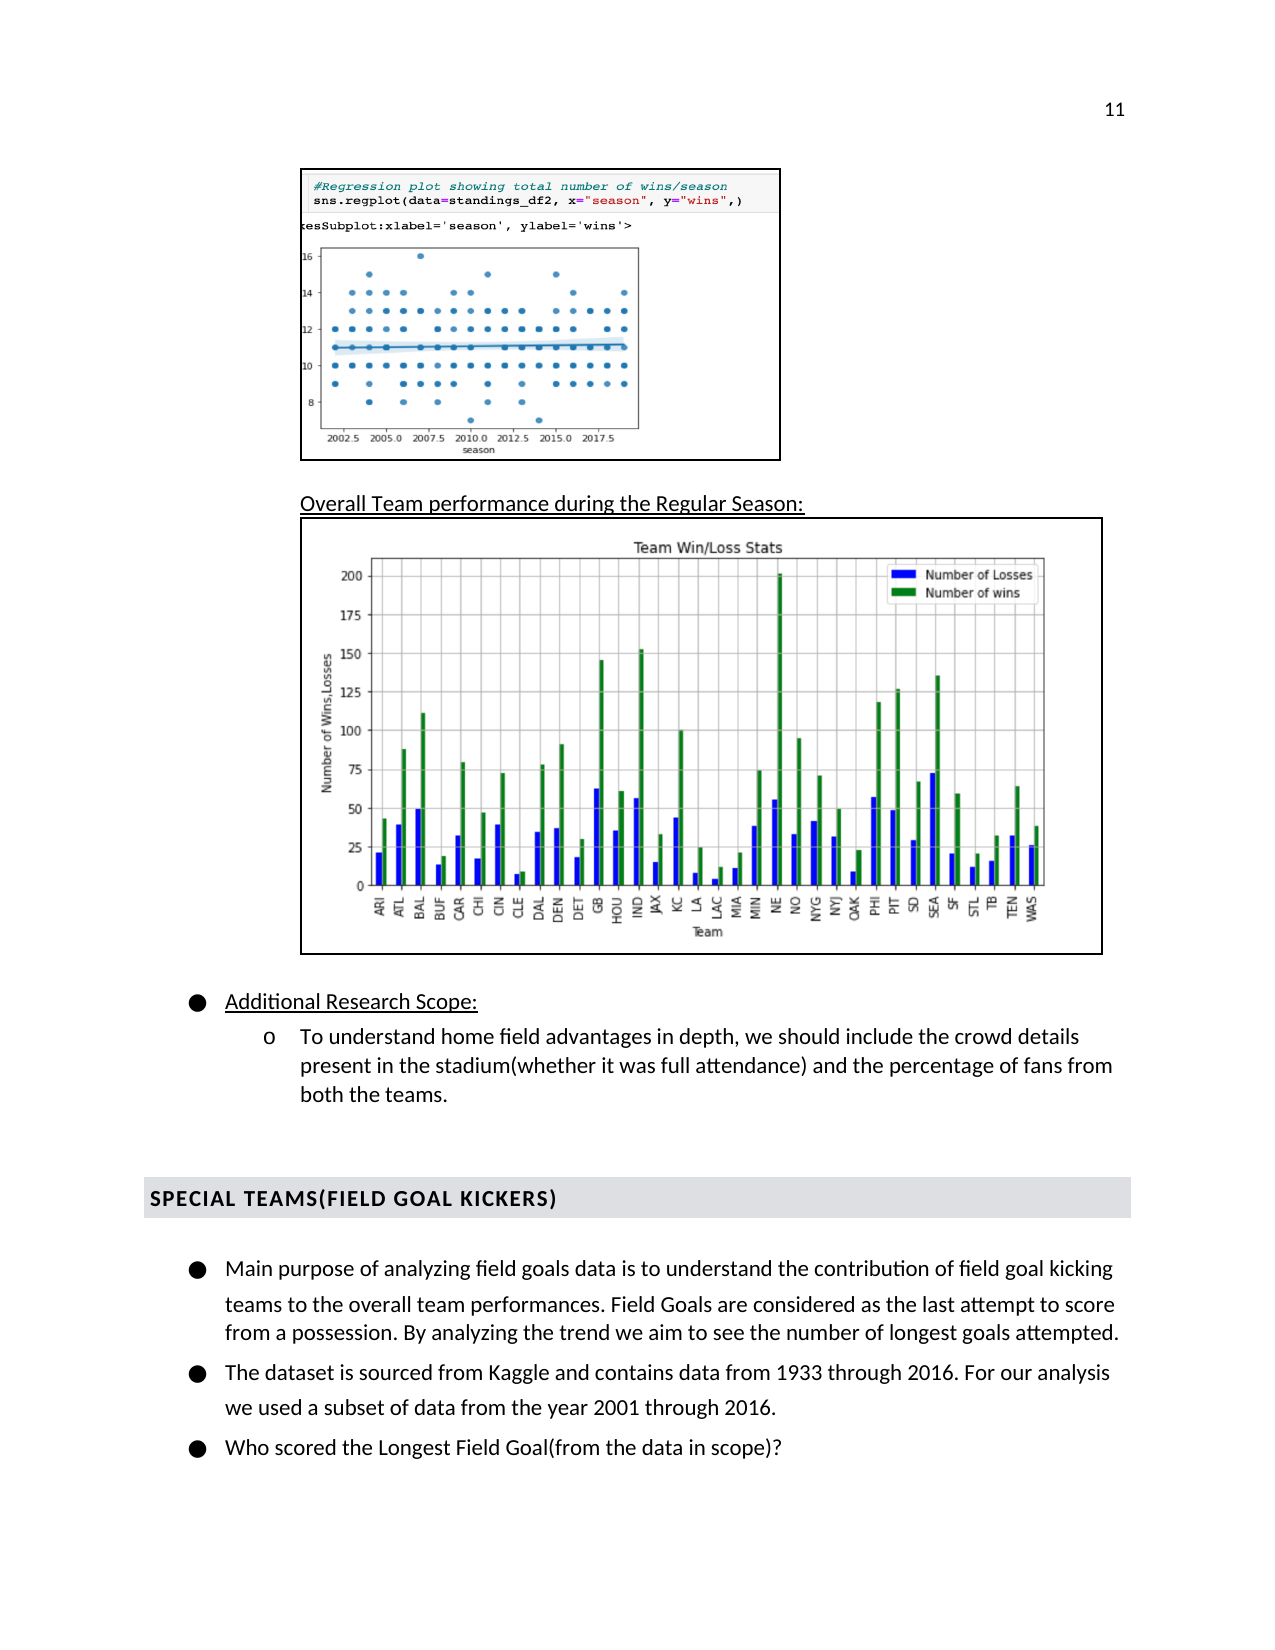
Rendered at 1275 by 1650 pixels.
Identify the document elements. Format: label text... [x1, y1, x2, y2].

picture [302, 519, 1101, 953]
list Who scored the Longest Field Goal(from the data in scope)? [187, 1421, 1125, 1468]
text Overall Team performance during the Regular Season: [300, 489, 1125, 517]
subtitle Special Teams(Field Goal Kickers) [150, 1184, 1125, 1212]
list The dataset is sourced from Kaggle and contains data from 1933 through 2016. For our analysis we used a subset of data from the year 2001 through 2016. [187, 1346, 1125, 1421]
list Main purpose of analyzing field goals data is to understand the contribution of field goal kicking teams to the overall team performances. Field Goals are considered as the last attempt to score from a possession. By analyzing the trend we aim to see the number of longest goals attempted. [187, 1243, 1125, 1346]
picture [302, 170, 779, 459]
list Additional Research Scope: [187, 976, 1125, 1022]
list To understand home field advantages in depth, we should include the crowd details present in the stadium(whether it was full attendance) and the percentage of fans from both the teams. [262, 1022, 1125, 1108]
